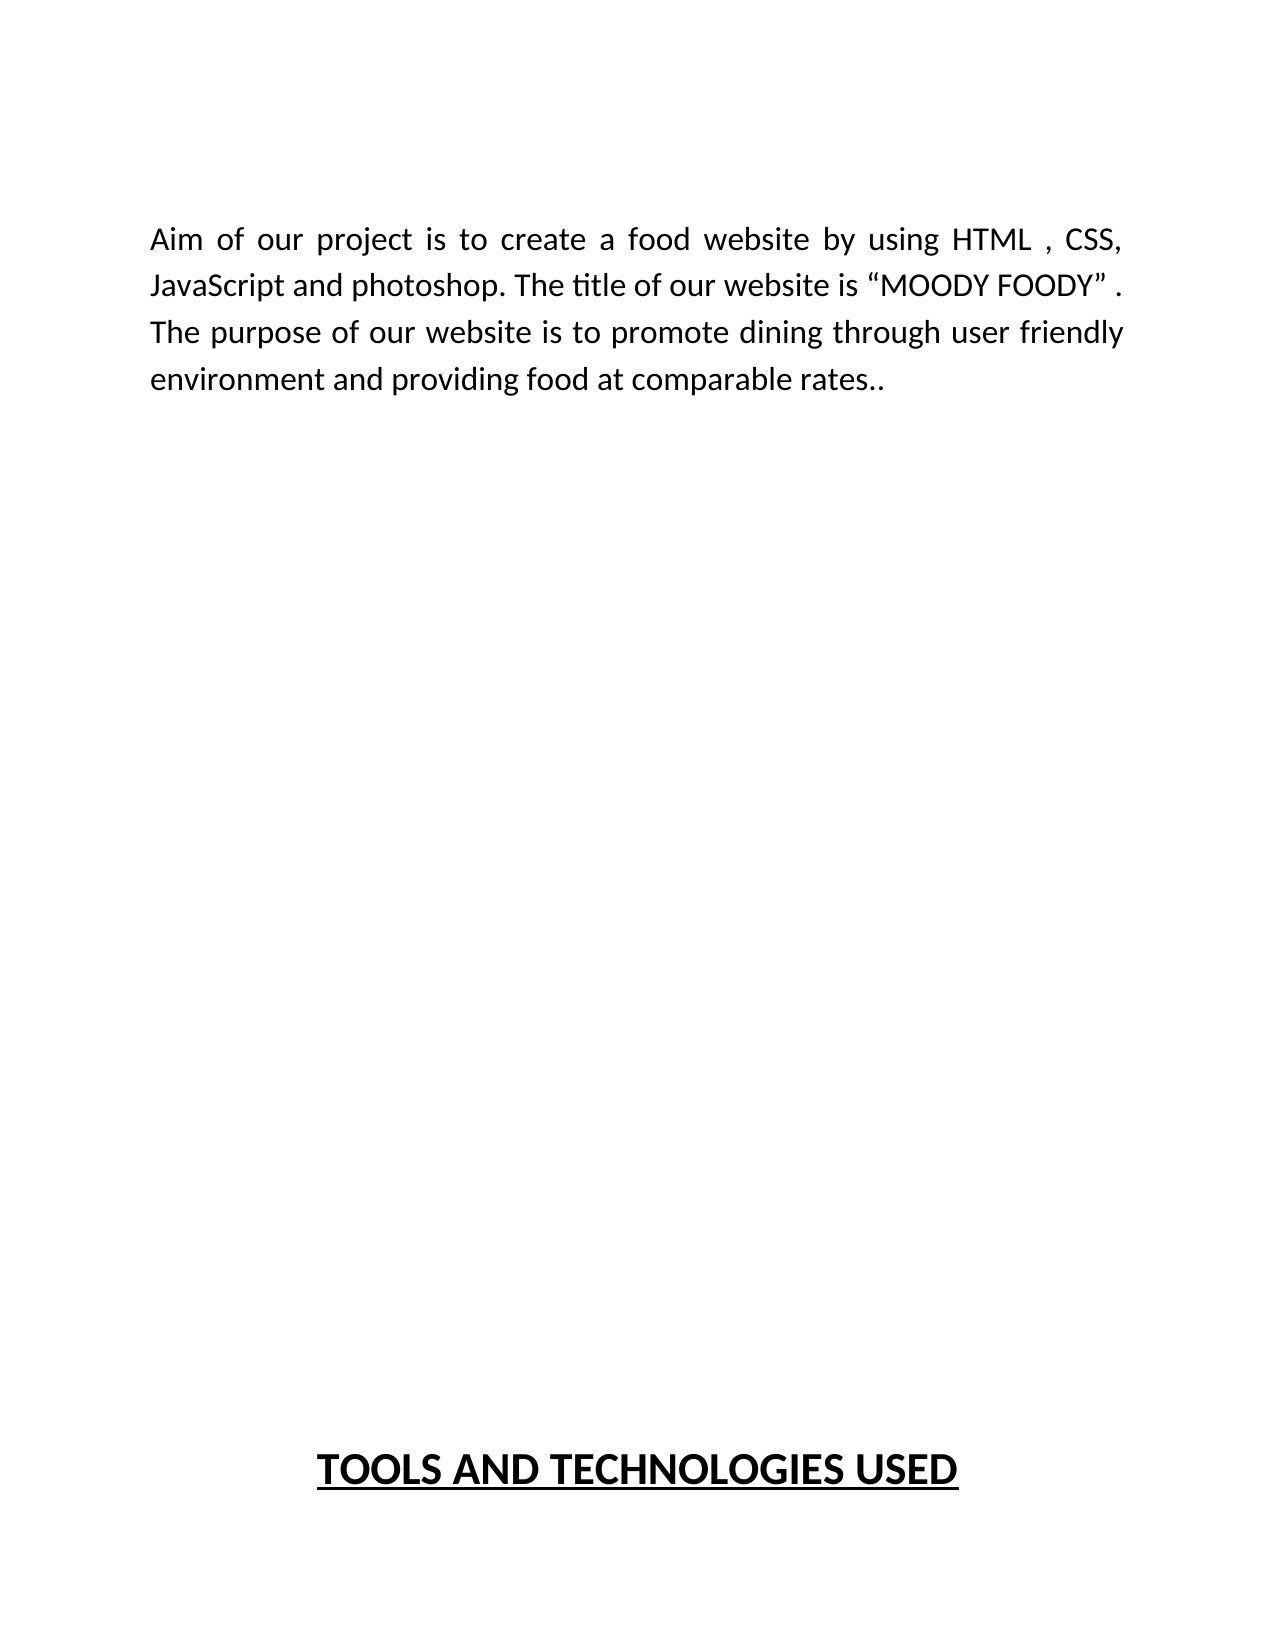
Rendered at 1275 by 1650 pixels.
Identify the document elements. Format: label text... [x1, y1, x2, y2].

text Aim of our project is to create a food website by using HTML , CSS, JavaScript and photoshop. The title of our website is “MOODY FOODY” . The purpose of our website is to promote dining through user friendly environment and providing food at comparable rates.. [150, 218, 1125, 399]
text TOOLS AND TECHNOLOGIES USED [150, 1439, 1125, 1496]
